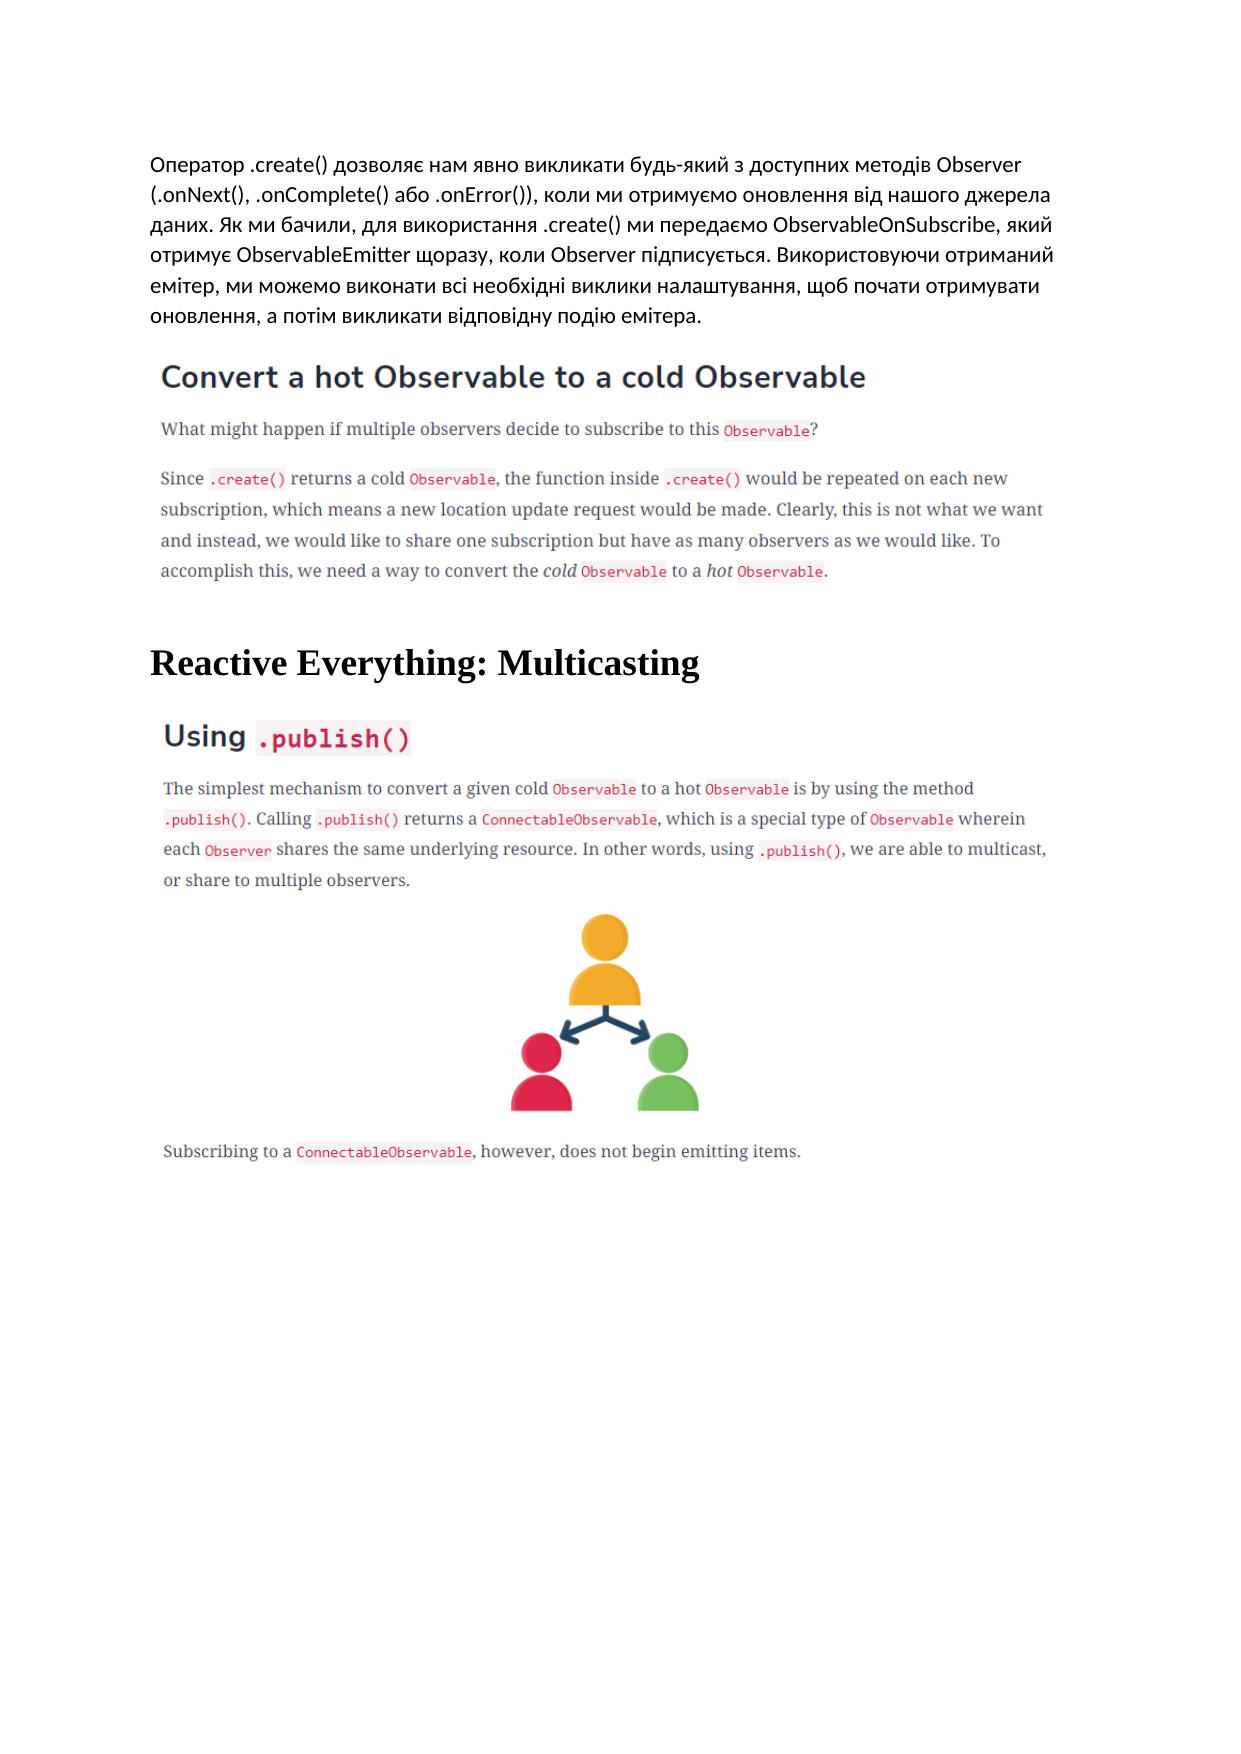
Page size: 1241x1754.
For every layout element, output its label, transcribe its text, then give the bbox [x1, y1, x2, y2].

text Оператор .create() дозволяє нам явно викликати будь-який з доступних методів Observer (.onNext(), .onComplete() або .onError()), коли ми отримуємо оновлення від нашого джерела даних. Як ми бачили, для використання .create() ми передаємо ObservableOnSubscribe, який отримує ObservableEmitter щоразу, коли Observer підписується. Використовуючи отриманий емітер, ми можемо виконати всі необхідні виклики налаштування, щоб почати отримувати оновлення, а потім викликати відповідну подію емітера. [150, 150, 1090, 329]
picture [150, 347, 1091, 609]
picture [150, 712, 1091, 1176]
subtitle Reactive Everything: Multicasting [150, 640, 1090, 683]
